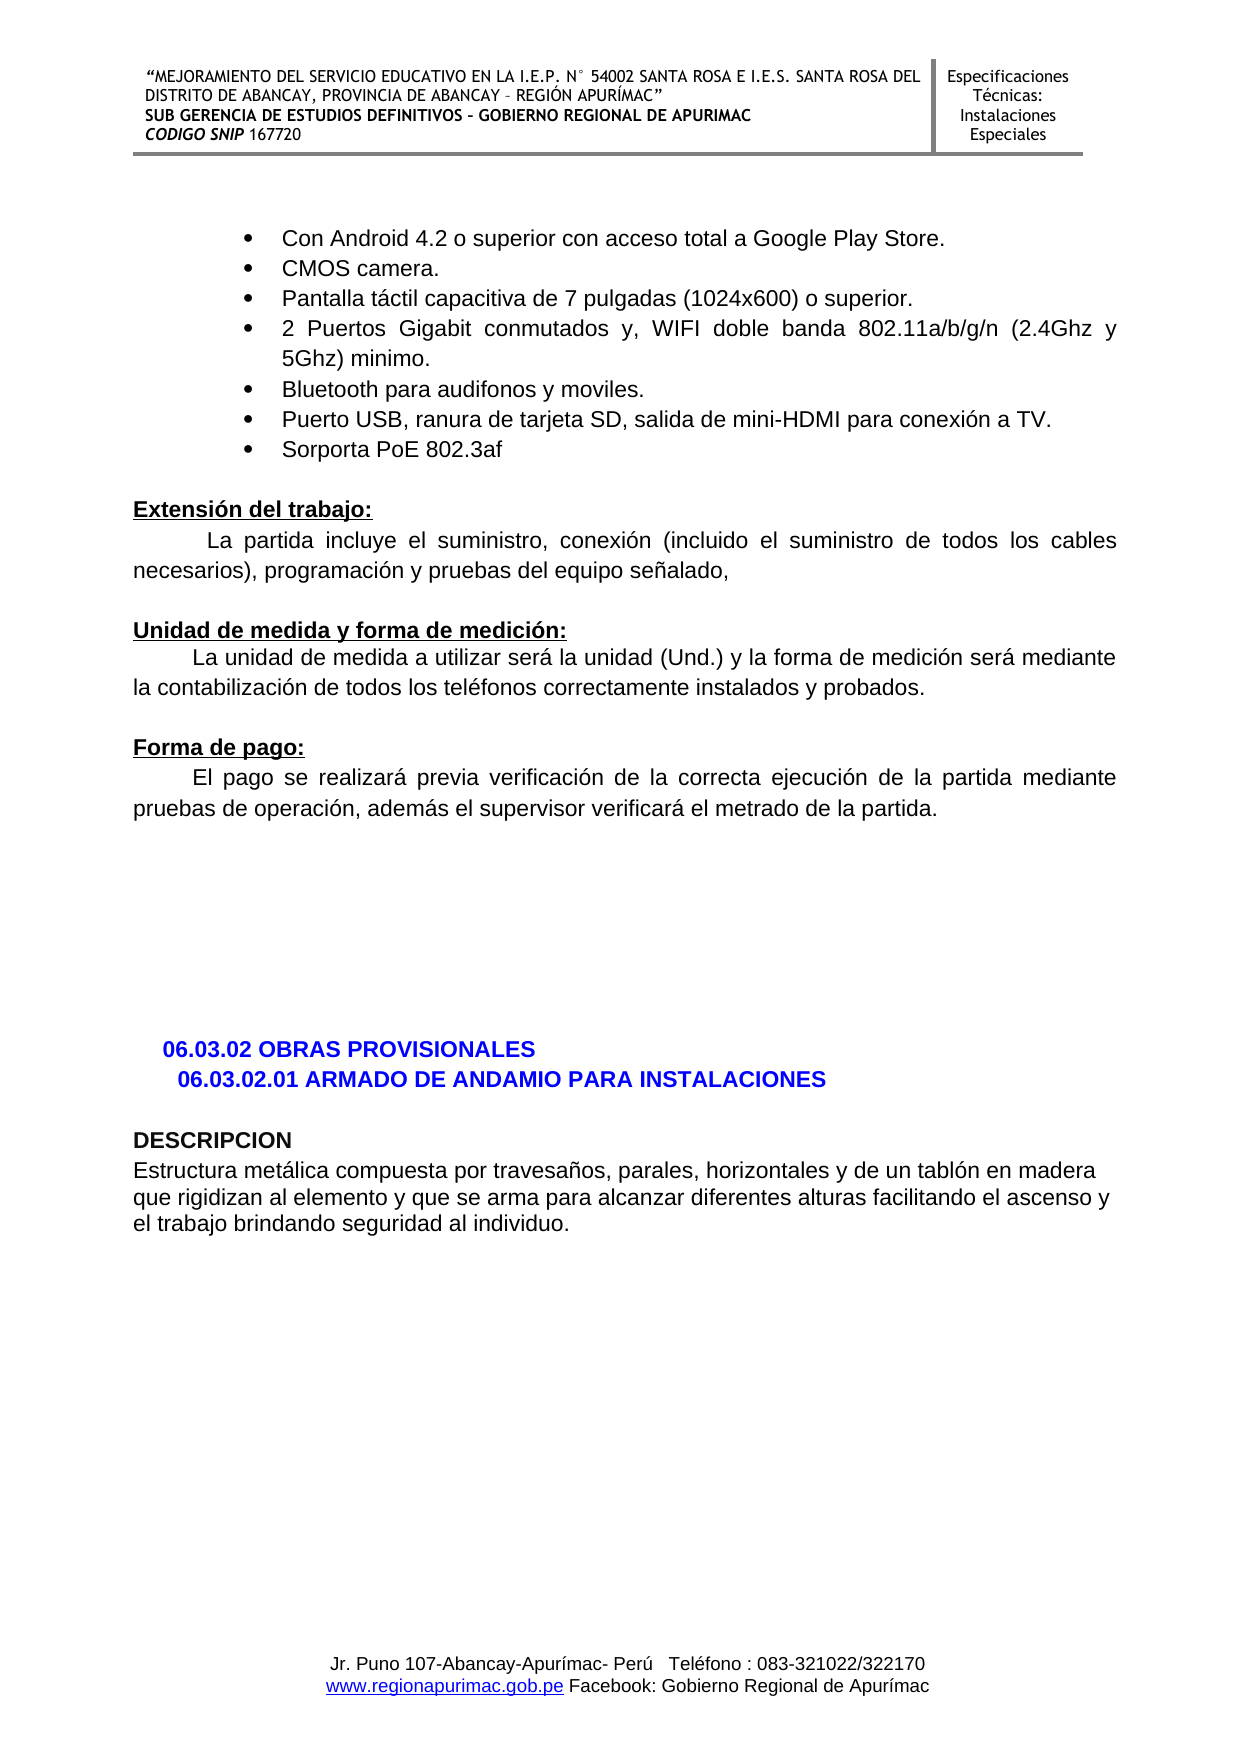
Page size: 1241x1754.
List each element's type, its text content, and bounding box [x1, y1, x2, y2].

list Sorporta PoE 802.3af [244, 436, 1117, 462]
list Con Android 4.2 o superior con acceso total a Google Play Store. [244, 224, 1117, 251]
list 06.03.02 OBRAS PROVISIONALES [162, 1036, 1117, 1063]
text Estructura metálica compuesta por travesaños, parales, horizontales y de un tablón en madera que rigidizan al elemento y que se arma para alcanzar diferentes alturas facilitando el ascenso y el trabajo brindando seguridad al individuo. [133, 1157, 1122, 1236]
list Puerto USB, ranura de tarjeta SD, salida de mini-HDMI para conexión a TV. [244, 406, 1117, 432]
text Extensión del trabajo: [133, 496, 1117, 523]
list La unidad de medida a utilizar será la unidad (Und.) y la forma de medición será mediante la contabilización de todos los teléfonos correctamente instalados y probados. [133, 643, 1117, 700]
list El pago se realizará previa verificación de la correcta ejecución de la partida mediante pruebas de operación, además el supervisor verificará el metrado de la partida. [133, 764, 1117, 821]
text Unidad de medida y forma de medición: [133, 617, 1122, 643]
list 2 Puertos Gigabit conmutados y, WIFI doble banda 802.11a/b/g/n (2.4Ghz y 5Ghz) minimo. [244, 315, 1117, 372]
list 06.03.02.01 ARMADO DE ANDAMIO PARA INSTALACIONES [177, 1066, 1117, 1093]
list Bluetooth para audifonos y moviles. [244, 376, 1117, 402]
text La partida incluye el suministro, conexión (incluido el suministro de todos los cables necesarios), programación y pruebas del equipo señalado, [133, 527, 1117, 583]
list CMOS camera. [244, 255, 1117, 281]
list Pantalla táctil capacitiva de 7 pulgadas (1024x600) o superior. [244, 285, 1117, 311]
text DESCRIPCION [133, 1127, 1117, 1153]
list Forma de pago: [133, 734, 1117, 761]
